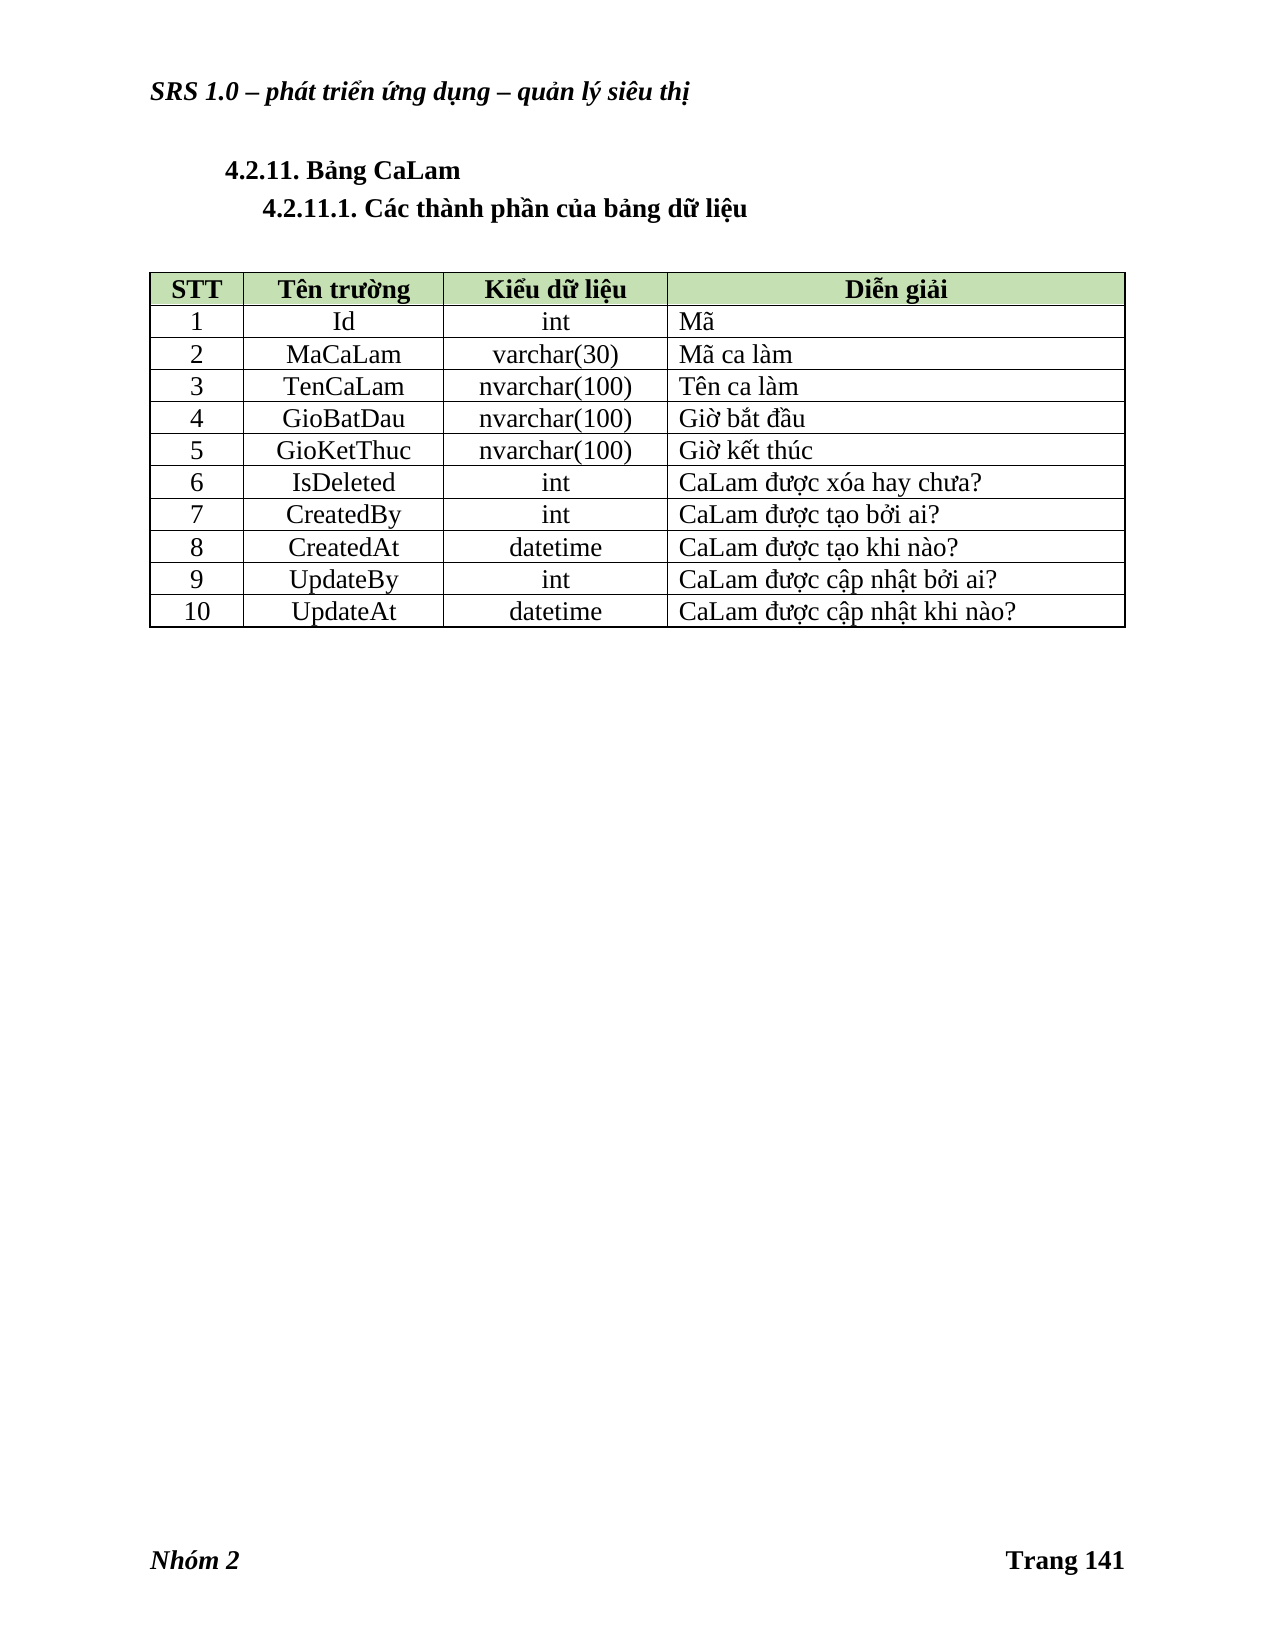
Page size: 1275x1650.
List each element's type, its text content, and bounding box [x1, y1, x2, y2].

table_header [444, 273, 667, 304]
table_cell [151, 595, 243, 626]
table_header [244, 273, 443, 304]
subtitle Các thành phần của bảng dữ liệu [262, 192, 1125, 223]
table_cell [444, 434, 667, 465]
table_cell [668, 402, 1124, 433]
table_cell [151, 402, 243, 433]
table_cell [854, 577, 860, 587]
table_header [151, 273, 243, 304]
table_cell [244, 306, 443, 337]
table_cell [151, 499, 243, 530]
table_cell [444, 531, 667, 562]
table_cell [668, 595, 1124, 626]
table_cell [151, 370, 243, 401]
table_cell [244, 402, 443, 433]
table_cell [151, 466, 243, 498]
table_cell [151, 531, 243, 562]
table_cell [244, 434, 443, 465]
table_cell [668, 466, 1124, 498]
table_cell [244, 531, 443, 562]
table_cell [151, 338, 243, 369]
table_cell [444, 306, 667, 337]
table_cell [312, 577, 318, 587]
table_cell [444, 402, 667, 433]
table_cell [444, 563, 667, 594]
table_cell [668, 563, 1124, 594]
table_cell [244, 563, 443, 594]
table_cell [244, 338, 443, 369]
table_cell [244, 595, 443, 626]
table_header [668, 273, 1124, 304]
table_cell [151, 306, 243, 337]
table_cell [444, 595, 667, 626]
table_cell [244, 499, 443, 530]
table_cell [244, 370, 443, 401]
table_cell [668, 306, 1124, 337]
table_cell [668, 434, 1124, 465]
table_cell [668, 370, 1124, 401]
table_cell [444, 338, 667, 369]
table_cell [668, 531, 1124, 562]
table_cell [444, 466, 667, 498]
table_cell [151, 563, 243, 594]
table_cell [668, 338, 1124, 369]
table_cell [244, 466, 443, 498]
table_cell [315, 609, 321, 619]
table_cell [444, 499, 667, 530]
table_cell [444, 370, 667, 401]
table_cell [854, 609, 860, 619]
subtitle Bảng CaLam [225, 154, 1125, 185]
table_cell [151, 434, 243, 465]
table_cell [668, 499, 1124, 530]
